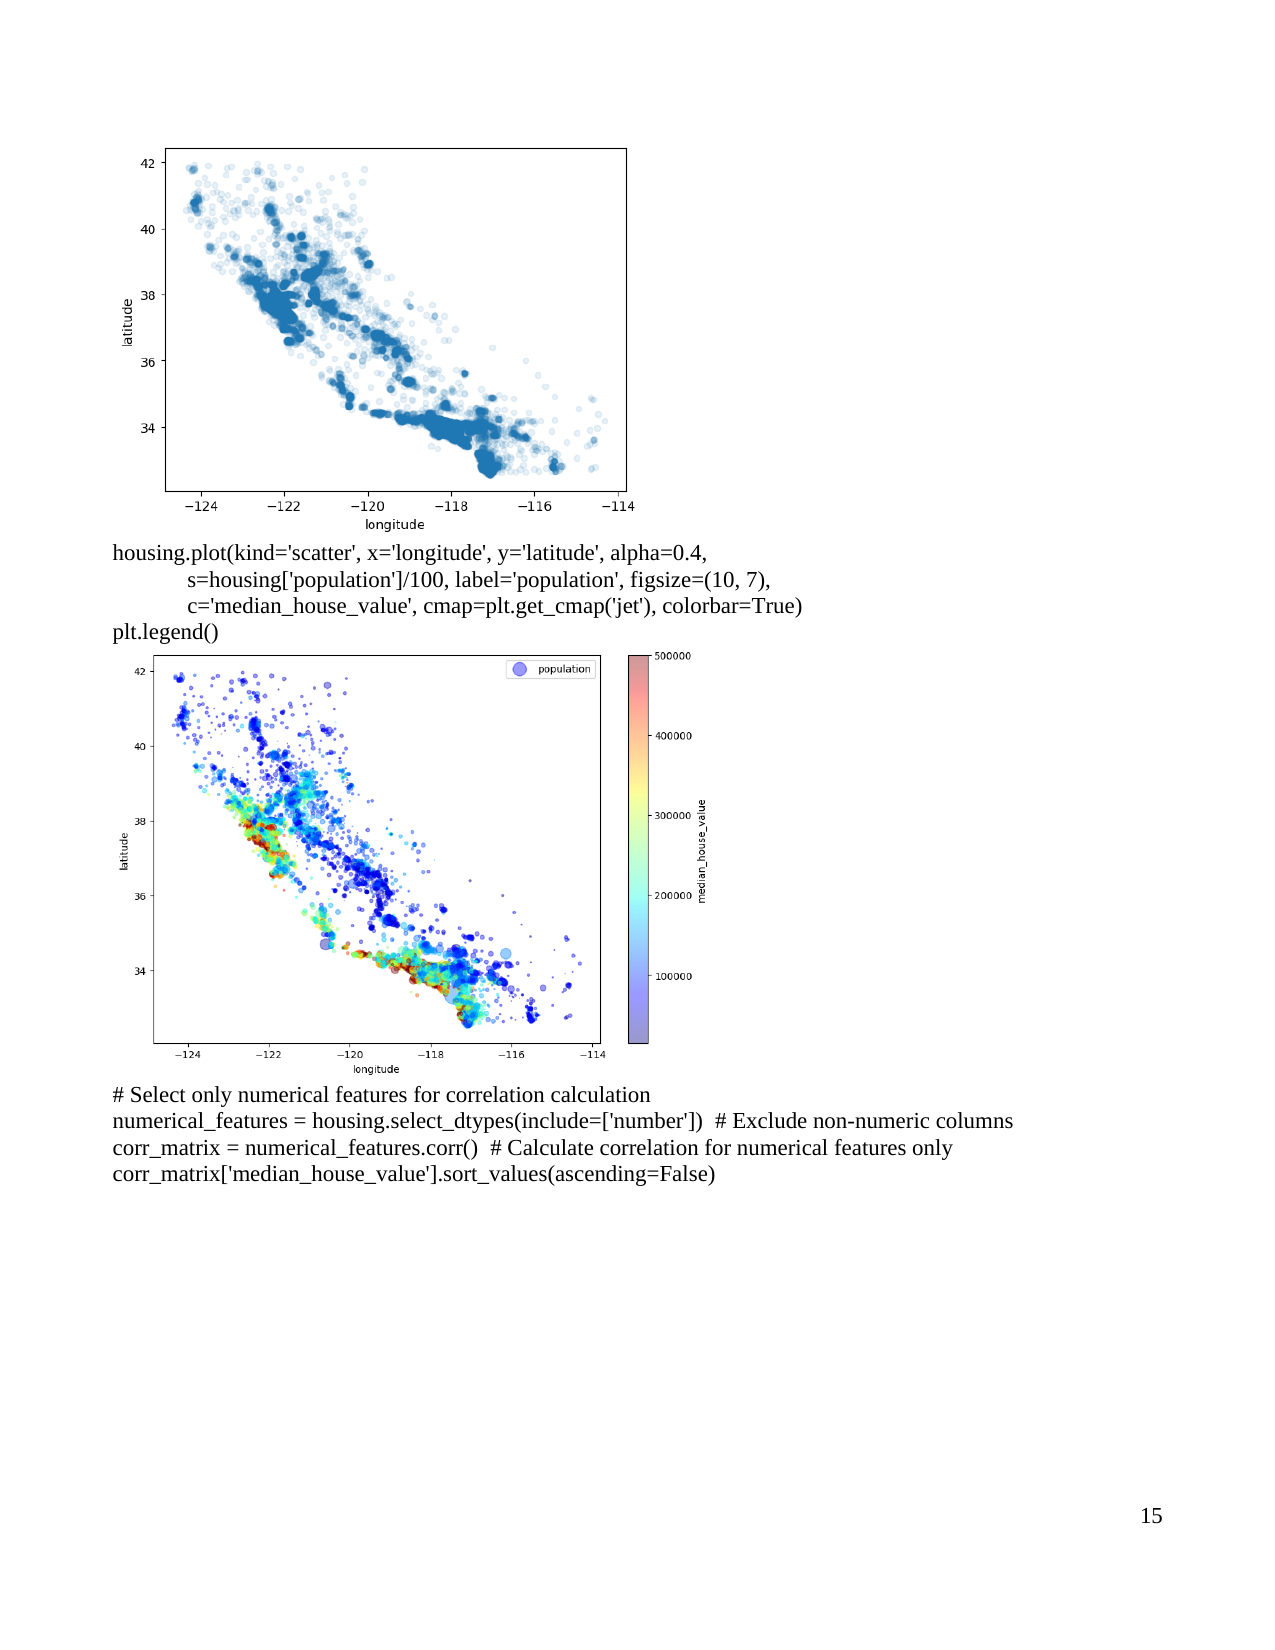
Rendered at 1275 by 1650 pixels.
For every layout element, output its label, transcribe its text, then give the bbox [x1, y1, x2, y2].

text c='median_house_value', cmap=plt.get_cmap('jet'), colorbar=True) [112, 592, 1162, 618]
text housing.plot(kind='scatter', x='longitude', y='latitude', alpha=0.4, [112, 539, 1162, 566]
text corr_matrix = numerical_features.corr() # Calculate correlation for numerical features only [112, 1134, 1162, 1160]
text # Select only numerical features for correlation calculation [112, 1081, 1162, 1107]
picture [112, 139, 644, 540]
text corr_matrix['median_house_value'].sort_values(ascending=False) [112, 1160, 1162, 1186]
text plt.legend() [112, 618, 1162, 645]
text s=housing['population']/100, label='population', figsize=(10, 7), [112, 566, 1162, 592]
text numerical_features = housing.select_dtypes(include=['number']) # Exclude non-numeric columns [112, 1107, 1162, 1134]
picture [112, 644, 713, 1081]
